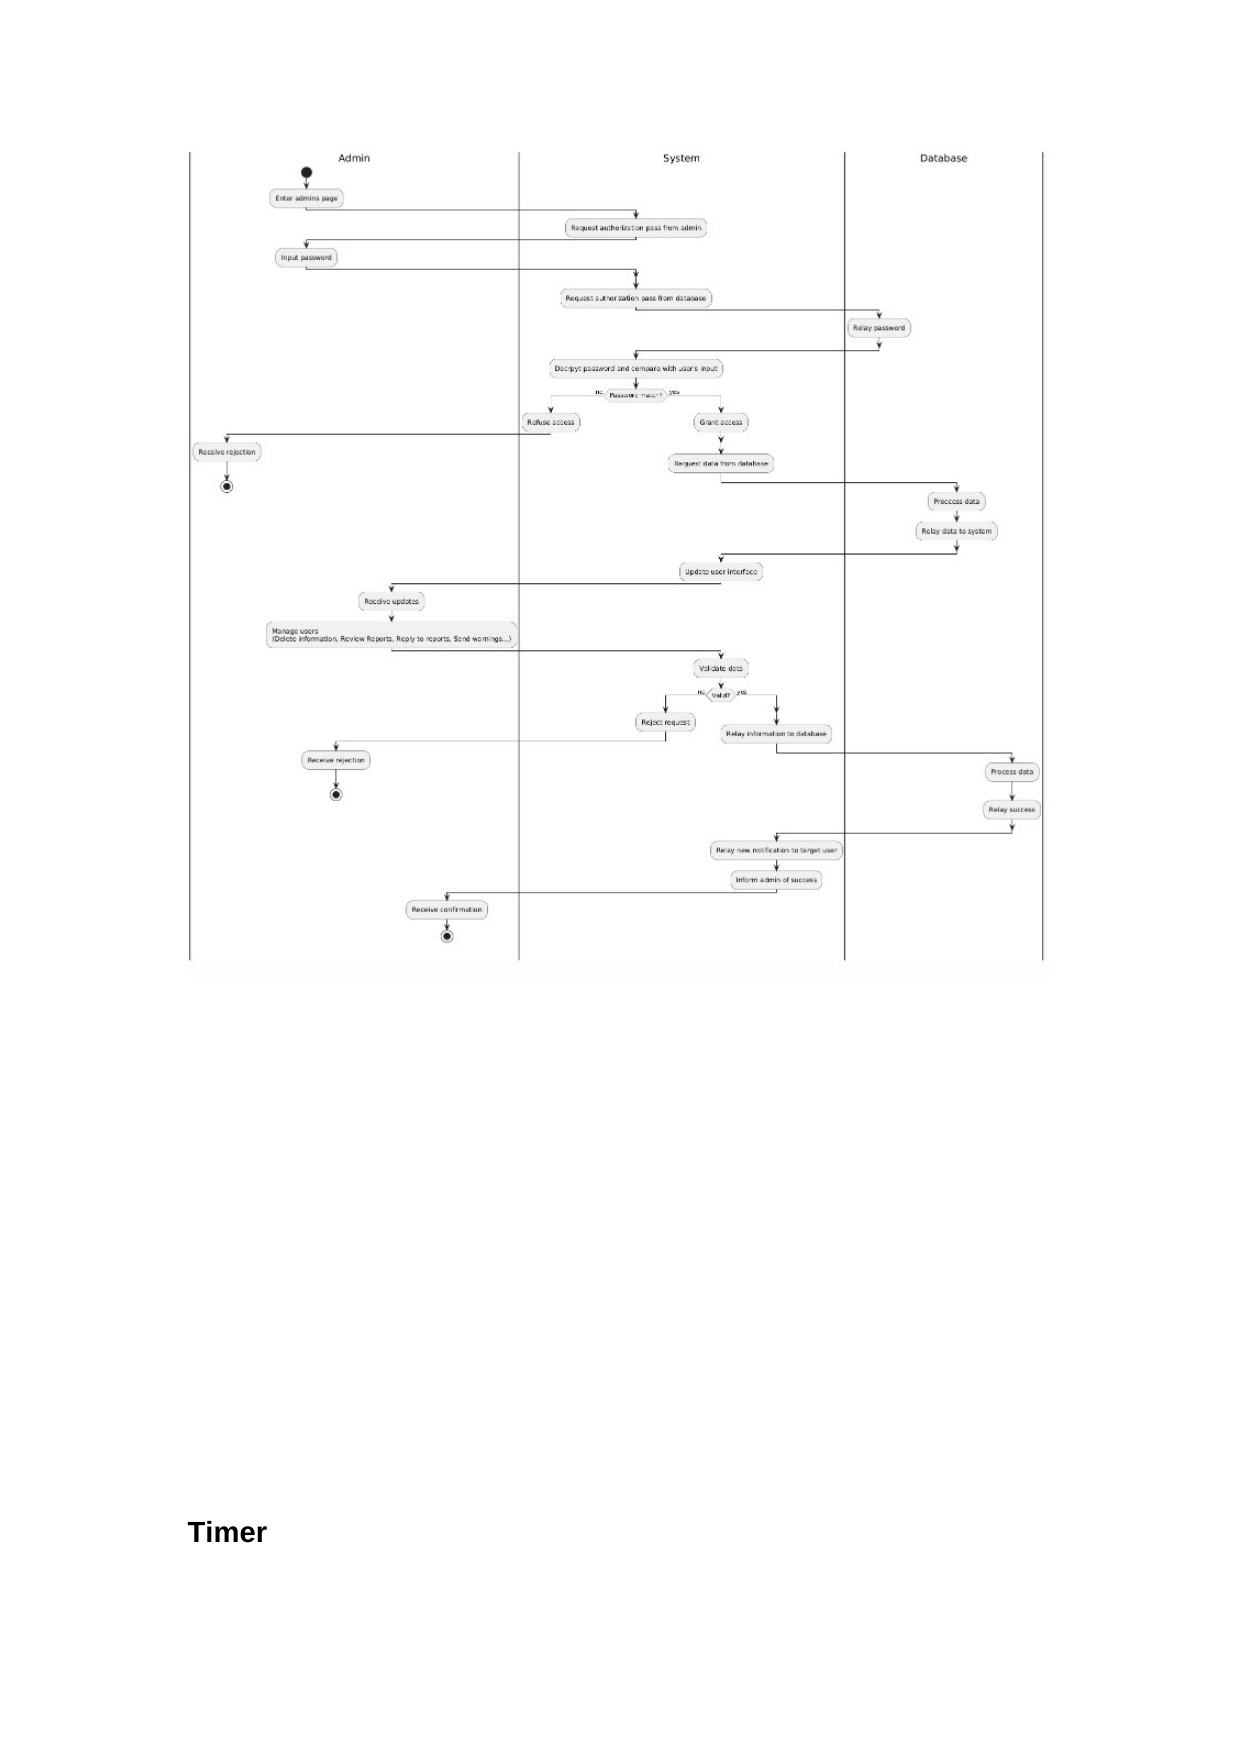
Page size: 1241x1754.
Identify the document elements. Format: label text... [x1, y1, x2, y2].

text Timer [187, 1515, 1053, 1548]
picture [187, 150, 1052, 979]
